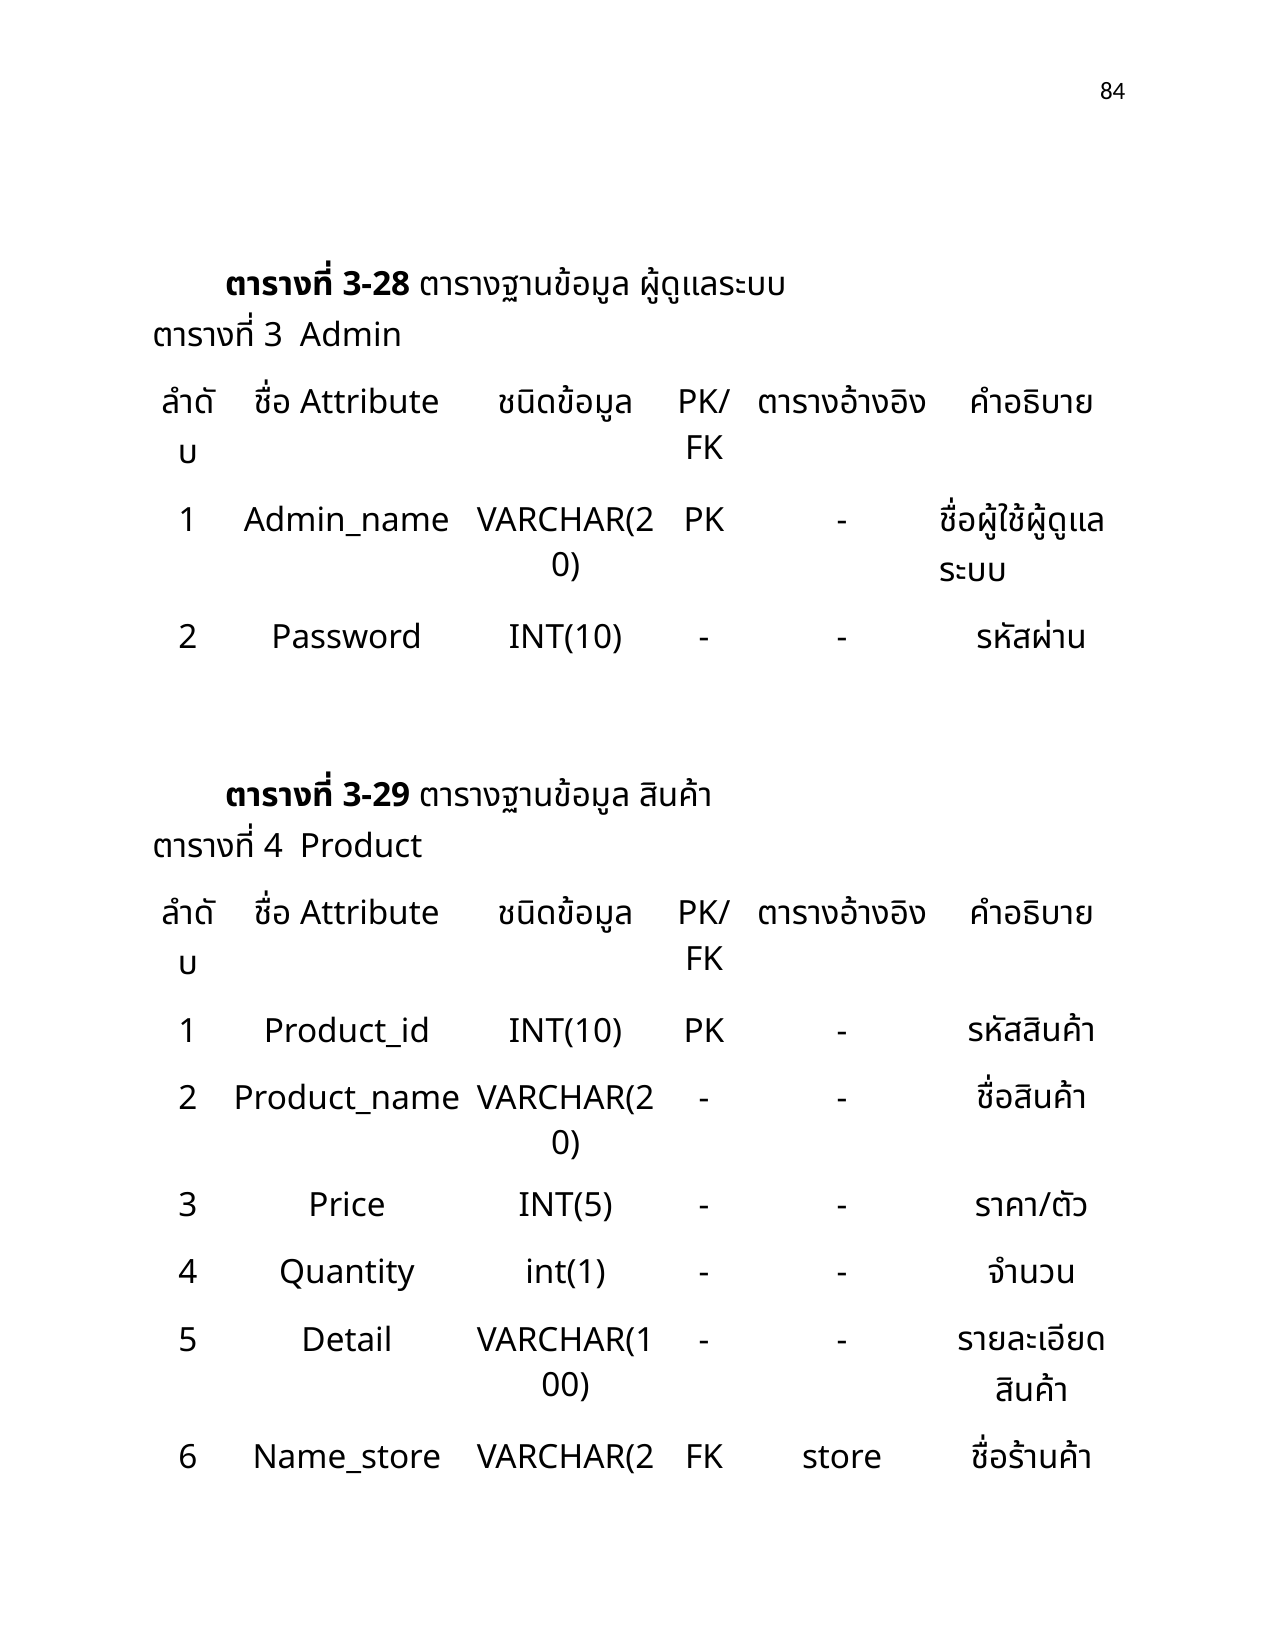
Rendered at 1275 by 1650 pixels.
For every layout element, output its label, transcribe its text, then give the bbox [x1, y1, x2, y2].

table_cell ราคา/ตัว [938, 1181, 1125, 1248]
table_cell VARCHAR(100) [469, 1315, 661, 1433]
table_cell PK [661, 1006, 746, 1073]
table_cell int(1) [469, 1248, 661, 1315]
table_cell - [746, 613, 938, 680]
table_cell จำนวน [938, 1248, 1125, 1315]
table_cell Admin_name [224, 496, 469, 613]
table_cell - [746, 1006, 938, 1073]
table_cell ชนิดข้อมูล [469, 378, 661, 496]
table_cell รายละเอียดสินค้า [938, 1315, 1125, 1433]
table_cell 6 [151, 1433, 224, 1500]
table_cell รหัสสินค้า [938, 1006, 1125, 1073]
table_cell VARCHAR(20) [469, 1074, 661, 1181]
table_cell VARCHAR(20) [469, 496, 661, 613]
table_cell - [746, 1074, 938, 1181]
table_cell INT(10) [469, 613, 661, 680]
table_cell ตารางอ้างอิง [746, 889, 938, 1006]
table_cell 3 [151, 1181, 224, 1248]
table_cell ตารางอ้างอิง [746, 378, 938, 496]
table_cell ลำดับ [151, 378, 224, 496]
table_cell - [661, 613, 746, 680]
table_cell 2 [151, 1074, 224, 1181]
table_cell Password [224, 613, 469, 680]
table_cell 2 [151, 613, 224, 680]
text ตารางที่ 3-29 ตารางฐานข้อมูล สินค้า [150, 771, 1125, 822]
table_cell VARCHAR(20) [469, 1433, 661, 1500]
table_cell INT(5) [469, 1181, 661, 1248]
table_cell 5 [151, 1315, 224, 1433]
table_cell - [746, 1315, 938, 1433]
table_cell Product_name [224, 1074, 469, 1181]
table_cell Detail [224, 1315, 469, 1433]
table_cell - [661, 1181, 746, 1248]
table_cell PK [661, 496, 746, 613]
table_cell PK/FK [661, 889, 746, 1006]
table_cell 4 [151, 1248, 224, 1315]
table_cell store [746, 1433, 938, 1500]
table_cell รหัสผ่าน [938, 613, 1125, 680]
table_cell PK/FK [661, 378, 746, 496]
table_cell ชื่อ Attribute [224, 889, 469, 1006]
table_cell คำอธิบาย [938, 378, 1125, 496]
table_cell คำอธิบาย [938, 889, 1125, 1006]
table_cell ชื่อสินค้า [938, 1074, 1125, 1181]
table_cell - [661, 1315, 746, 1433]
table_cell - [746, 1248, 938, 1315]
table_cell ชื่อ Attribute [224, 378, 469, 496]
table_cell INT(10) [469, 1006, 661, 1073]
table_cell 1 [151, 496, 224, 613]
table_cell ลำดับ [151, 889, 224, 1006]
table_cell - [661, 1248, 746, 1315]
table_cell ชื่อผู้ใช้ผู้ดูแลระบบ [938, 496, 1125, 613]
table_cell Product_id [224, 1006, 469, 1073]
table_cell Quantity [224, 1248, 469, 1315]
table_cell ชนิดข้อมูล [469, 889, 661, 1006]
table_header ตารางที่ 4 Product [151, 822, 1125, 889]
table_cell FK [661, 1433, 746, 1500]
text ตารางที่ 3-28 ตารางฐานข้อมูล ผู้ดูแลระบบ [150, 260, 1125, 311]
table_cell - [746, 496, 938, 613]
table_cell Name_store [224, 1433, 469, 1500]
table_cell ชื่อร้านค้า [938, 1433, 1125, 1500]
table_cell - [746, 1181, 938, 1248]
table_cell 1 [151, 1006, 224, 1073]
table_header ตารางที่ 3 Admin [151, 311, 1125, 378]
table_cell Price [224, 1181, 469, 1248]
table_cell - [661, 1074, 746, 1181]
